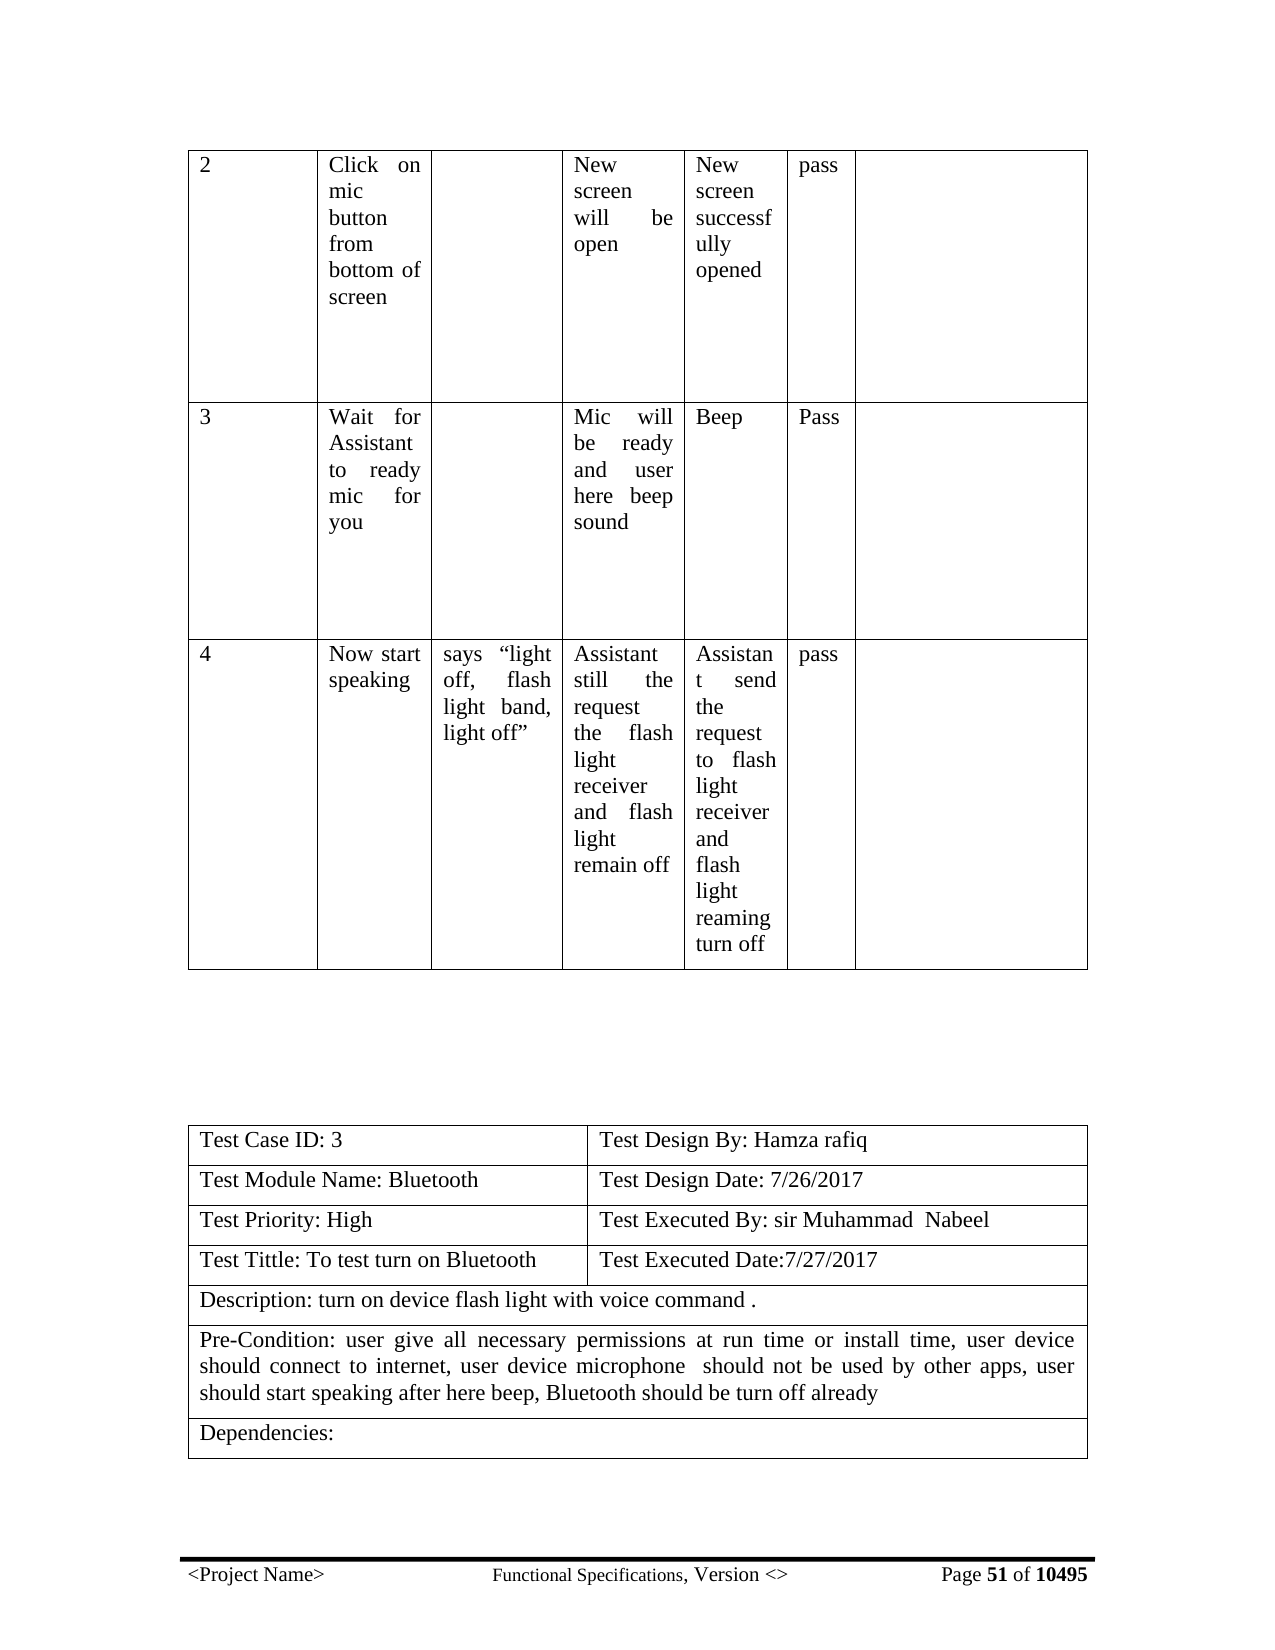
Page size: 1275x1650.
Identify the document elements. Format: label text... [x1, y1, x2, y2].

table_cell 2 [189, 151, 317, 402]
table_cell [856, 151, 1087, 402]
table_cell Click on mic button from bottom of screen [318, 151, 431, 402]
table_cell [856, 403, 1087, 639]
table_cell 4 [189, 640, 317, 969]
table_cell pass [788, 640, 855, 969]
table_cell Test Executed Date:7/27/2017 [588, 1246, 1087, 1285]
table_cell [856, 640, 1087, 969]
table_cell Test Executed By: sir Muhammad Nabeel [588, 1206, 1087, 1245]
table_cell Test Priority: High [189, 1206, 587, 1245]
table_cell New screen successfully opened [685, 151, 787, 402]
table_cell Pass [788, 403, 855, 639]
table_cell Dependencies: [189, 1419, 1087, 1457]
table_cell Wait for Assistant to ready mic for you [318, 403, 431, 639]
table_cell Beep [685, 403, 787, 639]
table_cell Test Tittle: To test turn on Bluetooth [189, 1246, 587, 1285]
table_cell Pre-Condition: user give all necessary permissions at run time or install time, user device should connect to internet, user device microphone should not be used by other apps, user should start speaking after here beep, Bluetooth should be turn off already [189, 1326, 1087, 1417]
table_cell Assistant send the request to flash light receiver and flash light reaming turn off [685, 640, 787, 969]
table_header Test Case ID: 3 [189, 1126, 587, 1165]
table_cell pass [788, 151, 855, 402]
table_header Test Design By: Hamza rafiq [588, 1126, 1087, 1165]
table_cell [432, 403, 562, 639]
table_cell Now start speaking [318, 640, 431, 969]
table_cell says “light off, flash light band, light off” [432, 640, 562, 969]
table_cell Mic will be ready and user here beep sound [563, 403, 684, 639]
table_cell New screen will be open [563, 151, 684, 402]
table_cell 3 [189, 403, 317, 639]
table_cell Assistant still the request the flash light receiver and flash light remain off [563, 640, 684, 969]
table_cell Test Module Name: Bluetooth [189, 1166, 587, 1205]
table_cell [432, 151, 562, 402]
table_cell Description: turn on device flash light with voice command . [189, 1286, 1087, 1325]
table_cell Test Design Date: 7/26/2017 [588, 1166, 1087, 1205]
